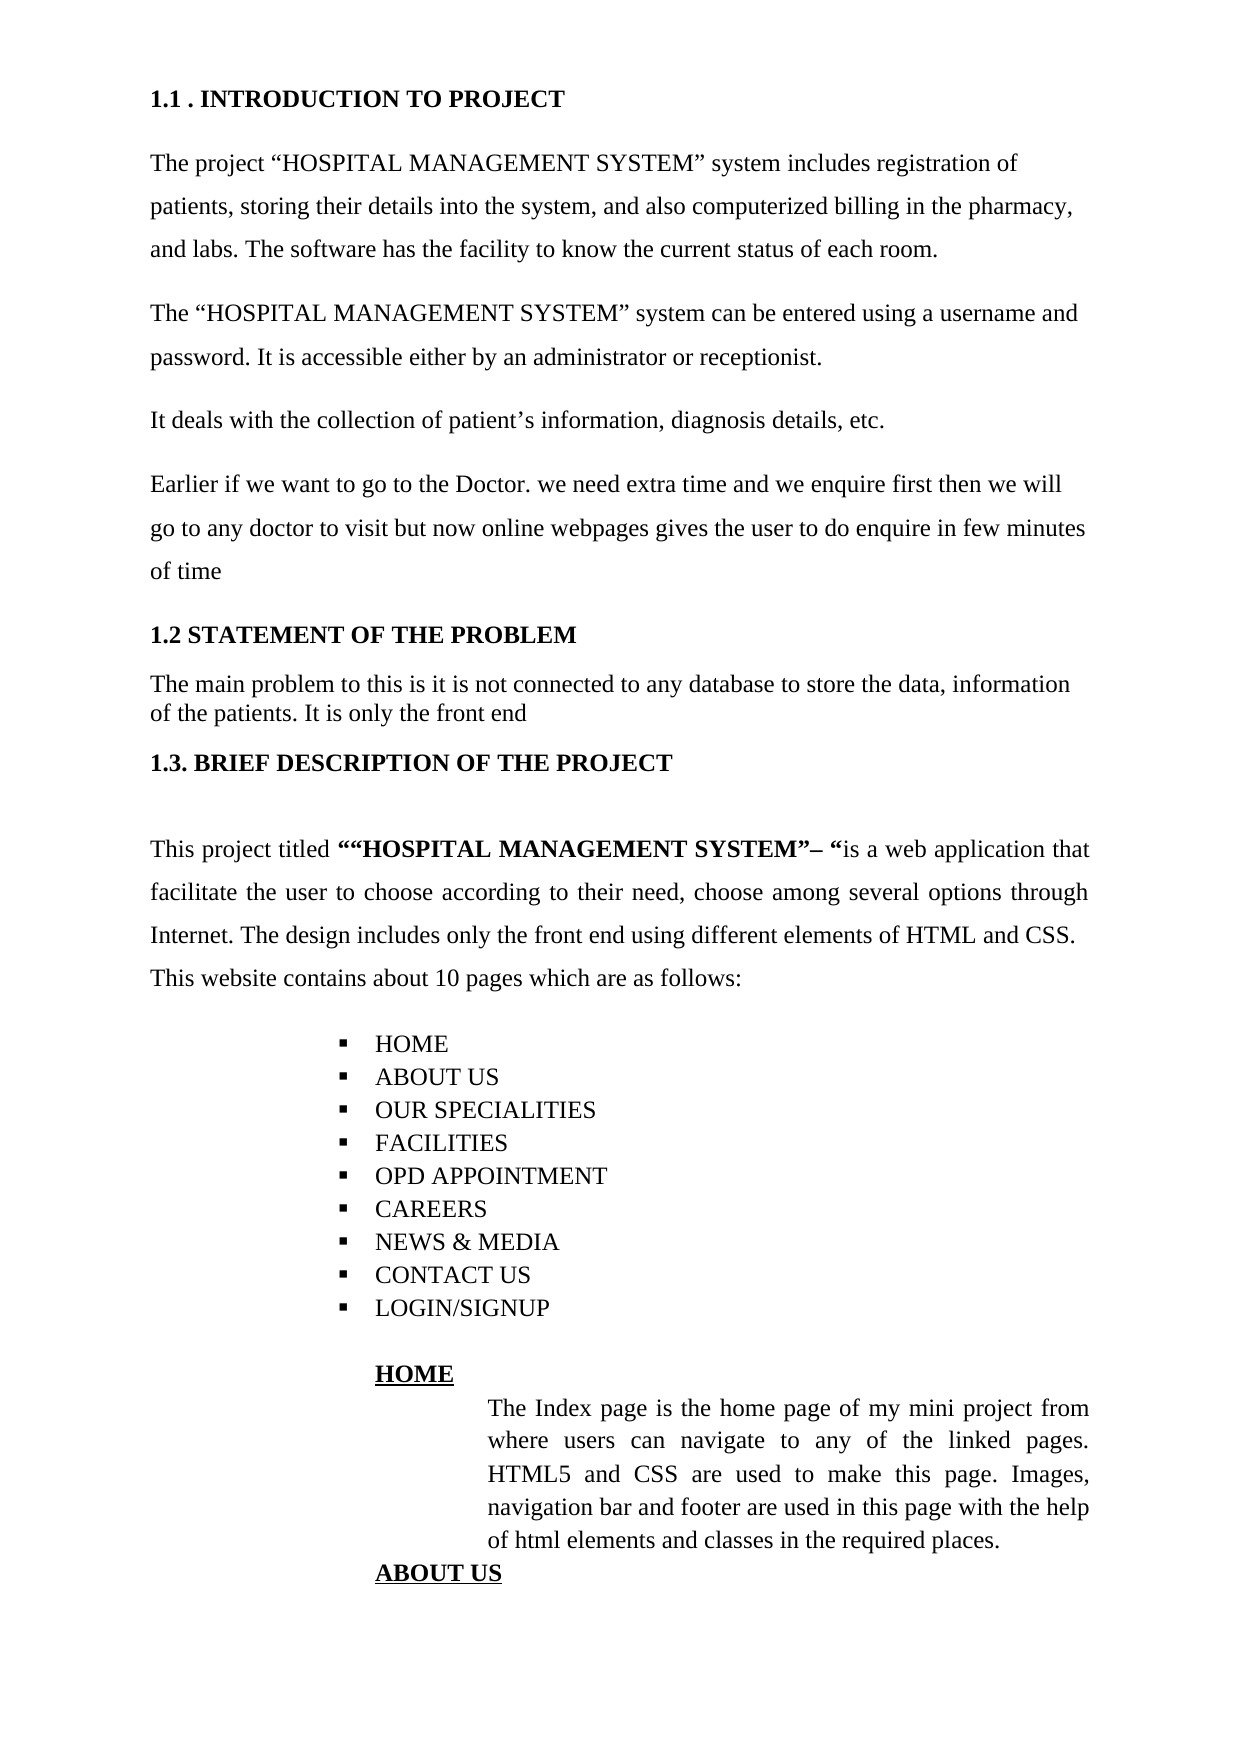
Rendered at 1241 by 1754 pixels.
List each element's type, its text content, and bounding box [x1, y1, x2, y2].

text This project titled ““HOSPITAL MANAGEMENT SYSTEM”– “is a web application that facilitate the user to choose according to their need, choose among several options through Internet. The design includes only the front end using different elements of HTML and CSS. [150, 834, 1090, 949]
text The project “HOSPITAL MANAGEMENT SYSTEM” system includes registration of patients, storing their details into the system, and also computerized billing in the pharmacy, and labs. The software has the facility to know the current status of each room. [150, 148, 1090, 263]
list OPD APPOINTMENT [337, 1161, 1090, 1190]
list . INTRODUCTION TO PROJECT [150, 84, 1090, 113]
text The main problem to this is it is not connected to any database to store the data, information of the patients. It is only the front end [150, 669, 1090, 727]
text This website contains about 10 pages which are as follows: [150, 963, 1090, 992]
text It deals with the collection of patient’s information, diagnosis details, etc. [150, 406, 1090, 434]
list HOME [375, 1359, 1090, 1388]
list FACILITIES [337, 1128, 1090, 1157]
list CAREERS [337, 1194, 1090, 1223]
list HOME [337, 1029, 1090, 1058]
list LOGIN/SIGNUP [337, 1293, 1090, 1322]
text 1.3. BRIEF DESCRIPTION OF THE PROJECT [150, 748, 1090, 776]
list ABOUT US [337, 1062, 1090, 1091]
list STATEMENT OF THE PROBLEM [150, 620, 1090, 648]
list NEWS & MEDIA [337, 1227, 1090, 1256]
text The “HOSPITAL MANAGEMENT SYSTEM” system can be entered using a username and password. It is accessible either by an administrator or receptionist. [150, 298, 1090, 370]
list The Index page is the home page of my mini project from where users can navigate to any of the linked pages. HTML5 and CSS are used to make this page. Images, navigation bar and footer are used in this page with the help of html elements and classes in the required places. [487, 1393, 1090, 1553]
text Earlier if we want to go to the Doctor. we need extra time and we enquire first then we will go to any doctor to visit but now online webpages gives the user to do enquire in few minutes of time [150, 469, 1090, 584]
list CONTACT US [337, 1261, 1090, 1289]
list OUR SPECIALITIES [337, 1095, 1090, 1124]
list ABOUT US [375, 1558, 1090, 1586]
